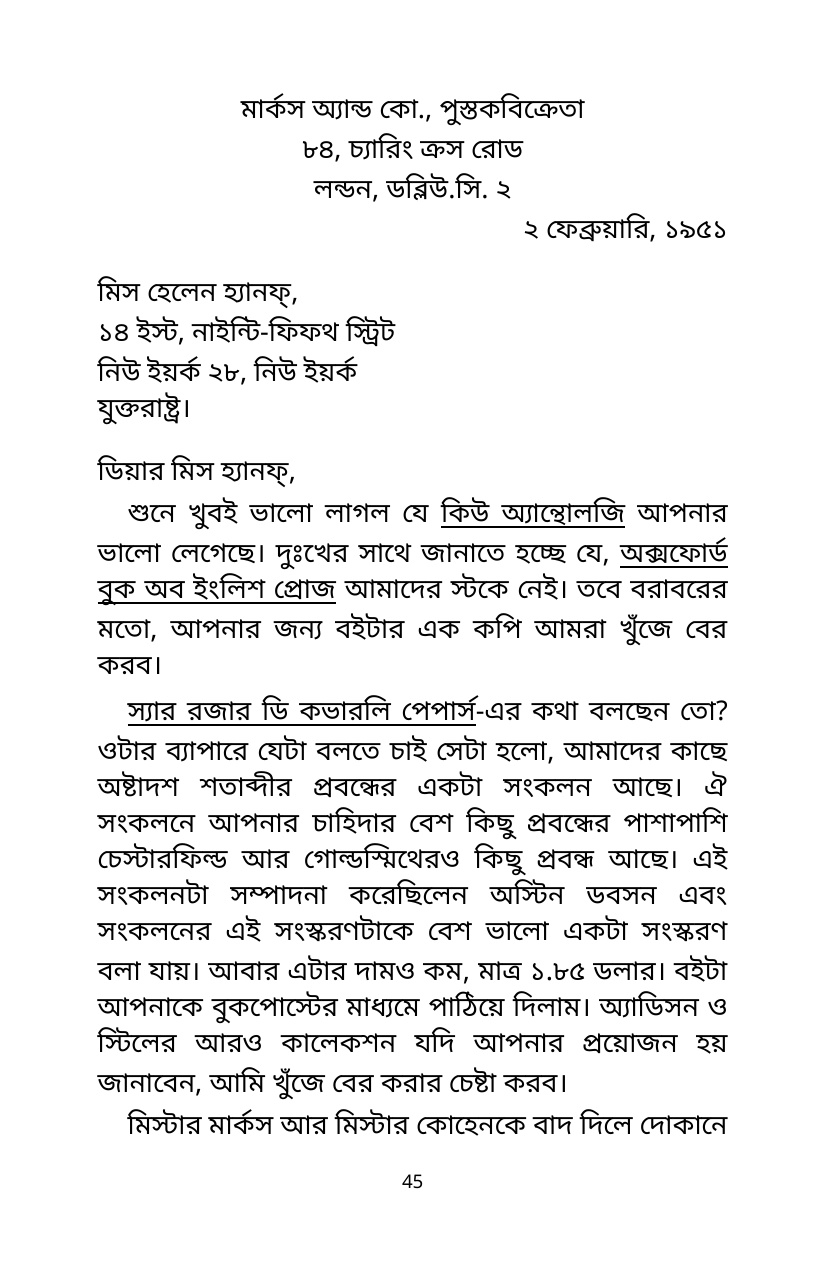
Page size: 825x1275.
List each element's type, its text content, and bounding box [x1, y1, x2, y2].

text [97, 1109, 727, 1145]
text যুক্তরাষ্ট্র। [97, 393, 727, 429]
text লন্ডন, ডব্লিউ.সি. ২ [97, 170, 727, 210]
text নিউ ইয়র্ক ২৮, নিউ ইয়র্ক [97, 353, 727, 393]
text ৮৪, চ্যারিং ক্রস রোড [97, 130, 727, 170]
text মিস হেলেন হ্যানফ্, [97, 273, 727, 313]
text ২ ফেব্রুয়ারি, ১৯৫১ [97, 210, 727, 250]
text শুনে খুবই ভালো লাগল যে কিউ অ্যান্থোলজি আপনার ভালো লেগেছে। দুঃখের সাথে জানাতে হচ্ছে যে, অক্সফোর্ড বুক অব ইংলিশ প্রোজ আমাদের স্টকে নেই। তবে বরাবরের মতো, আপনার জন্য বইটার এক কপি আমরা খুঁজে বের করব। [97, 498, 727, 685]
text ১৪ ইস্ট, নাইন্টি-ফিফথ স্ট্রিট [97, 313, 727, 353]
text স্যার রজার ডি কভারলি পেপার্স-এর কথা বলছেন তো? ওটার ব্যাপারে যেটা বলতে চাই সেটা হলো, আমাদের কাছে অষ্টাদশ শতাব্দীর প্রবন্ধের একটা সংকলন আছে। ঐ সংকলনে আপনার চাহিদার বেশ কিছু প্রবন্ধের পাশাপাশি চেস্টারফিল্ড আর গোল্ডস্মিথেরও কিছু প্রবন্ধ আছে। এই সংকলনটা সম্পাদনা করেছিলেন অস্টিন ডবসন এবং সংকলনের এই সংস্করণটাকে বেশ ভালো একটা সংস্করণ বলা যায়। আবার এটার দামও কম, মাত্র ১.৮৫ ডলার। বইটা আপনাকে বুকপোস্টের মাধ্যমে পাঠিয়ে দিলাম। অ্যাডিসন ও স্টিলের আরও কালেকশন যদি আপনার প্রয়োজন হয় জানাবেন, আমি খুঁজে বের করার চেষ্টা করব। [97, 692, 727, 1103]
text ডিয়ার মিস হ্যানফ্, [97, 451, 727, 491]
text মার্কস অ্যান্ড কো., পুস্তকবিক্রেতা [97, 90, 727, 130]
